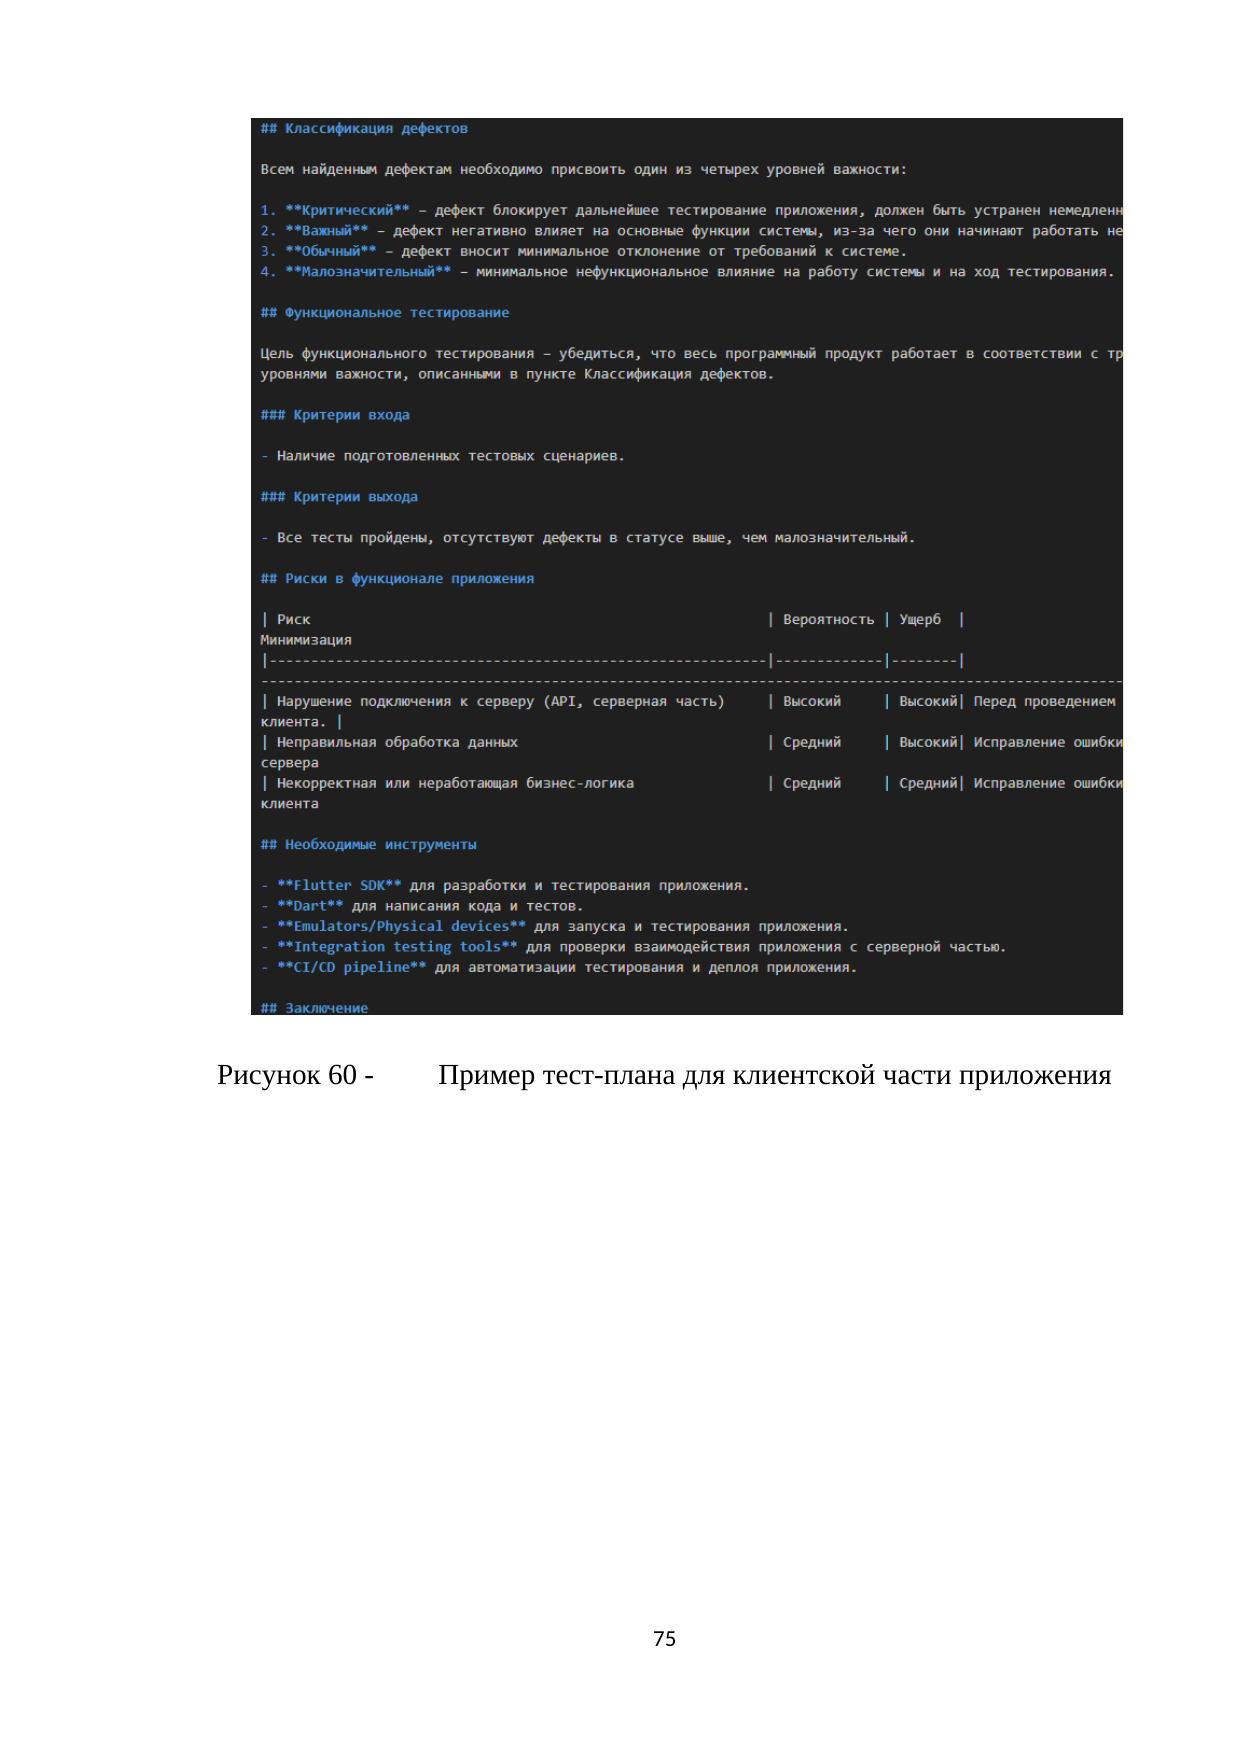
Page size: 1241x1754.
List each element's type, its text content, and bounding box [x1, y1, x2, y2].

picture [251, 118, 1124, 1015]
text Пример тест-плана для клиентской части приложения [177, 1057, 1152, 1090]
